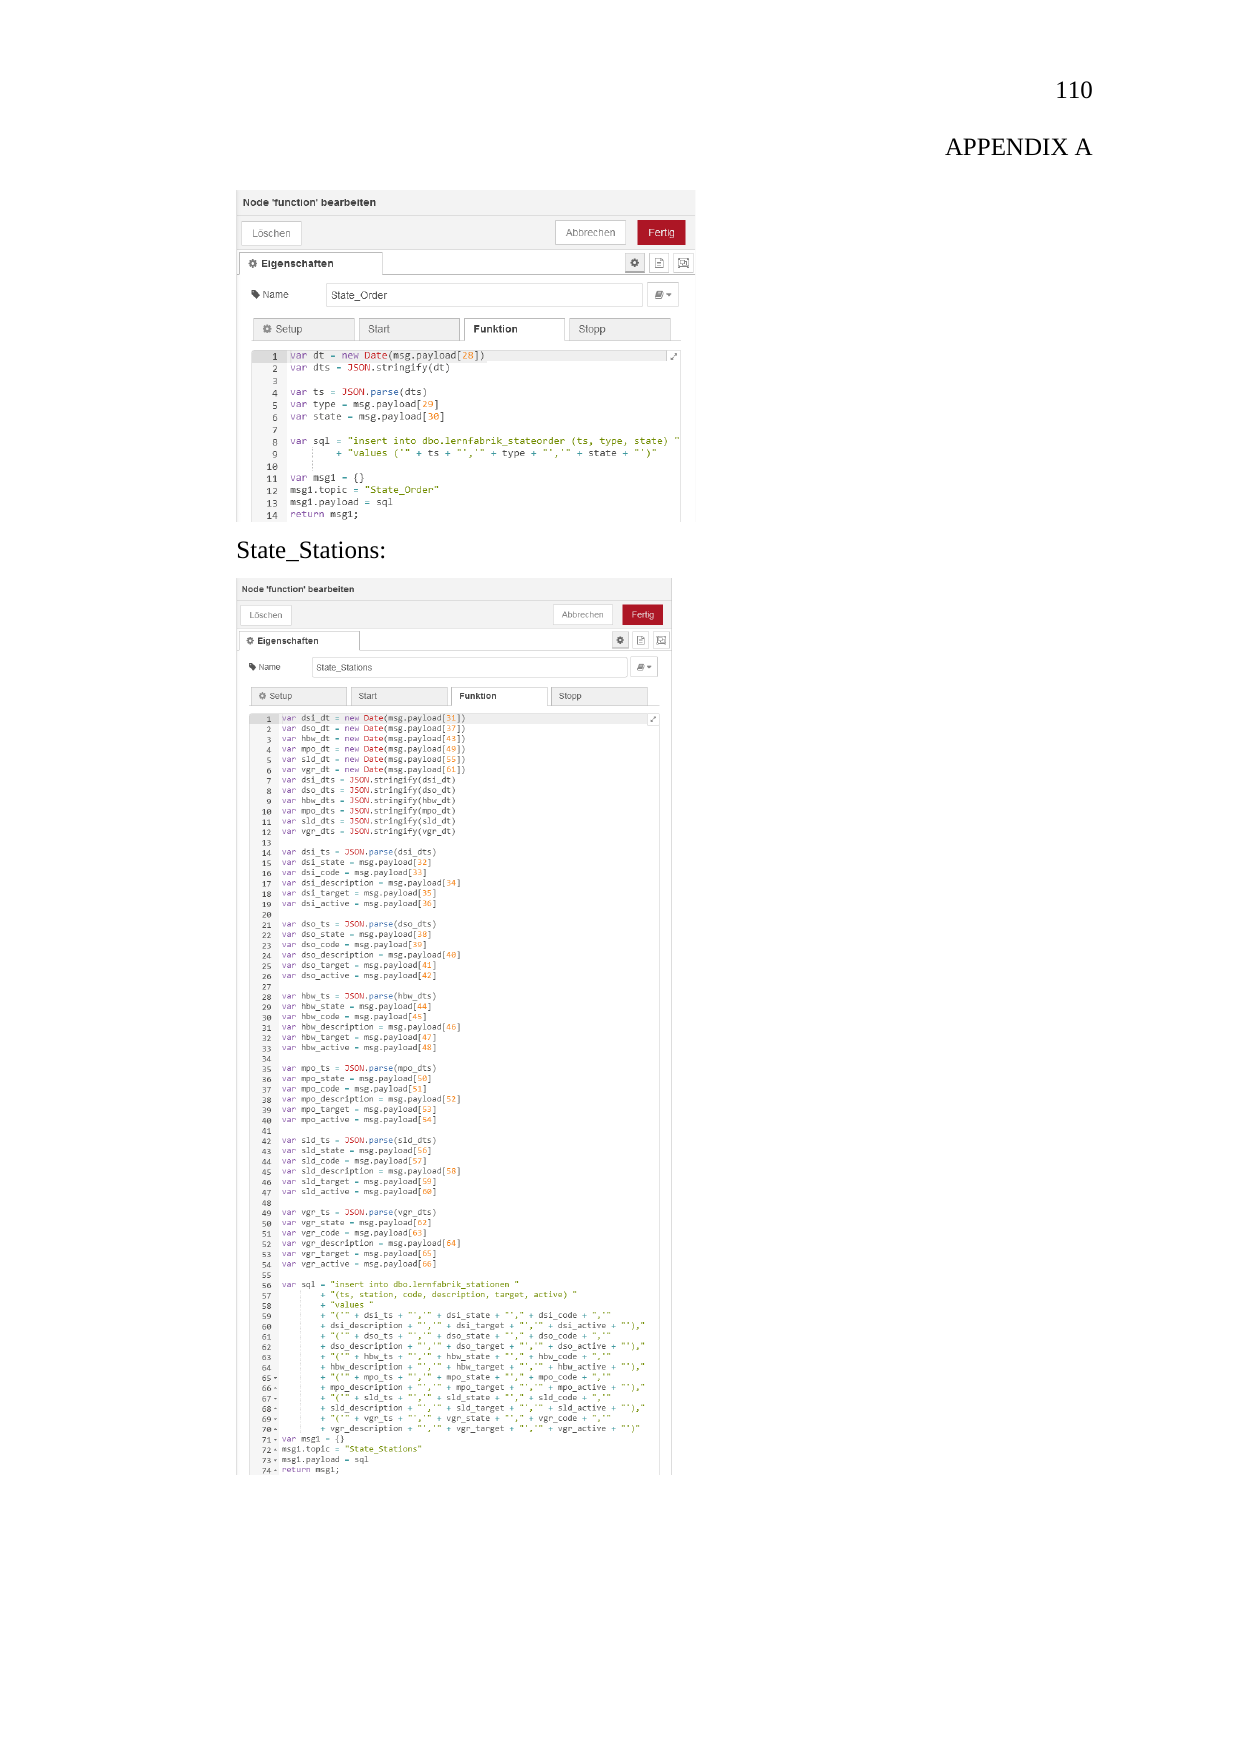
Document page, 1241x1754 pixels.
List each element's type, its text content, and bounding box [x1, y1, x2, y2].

picture [236, 190, 696, 522]
text State_Stations: [236, 536, 1092, 564]
picture [236, 578, 672, 1475]
